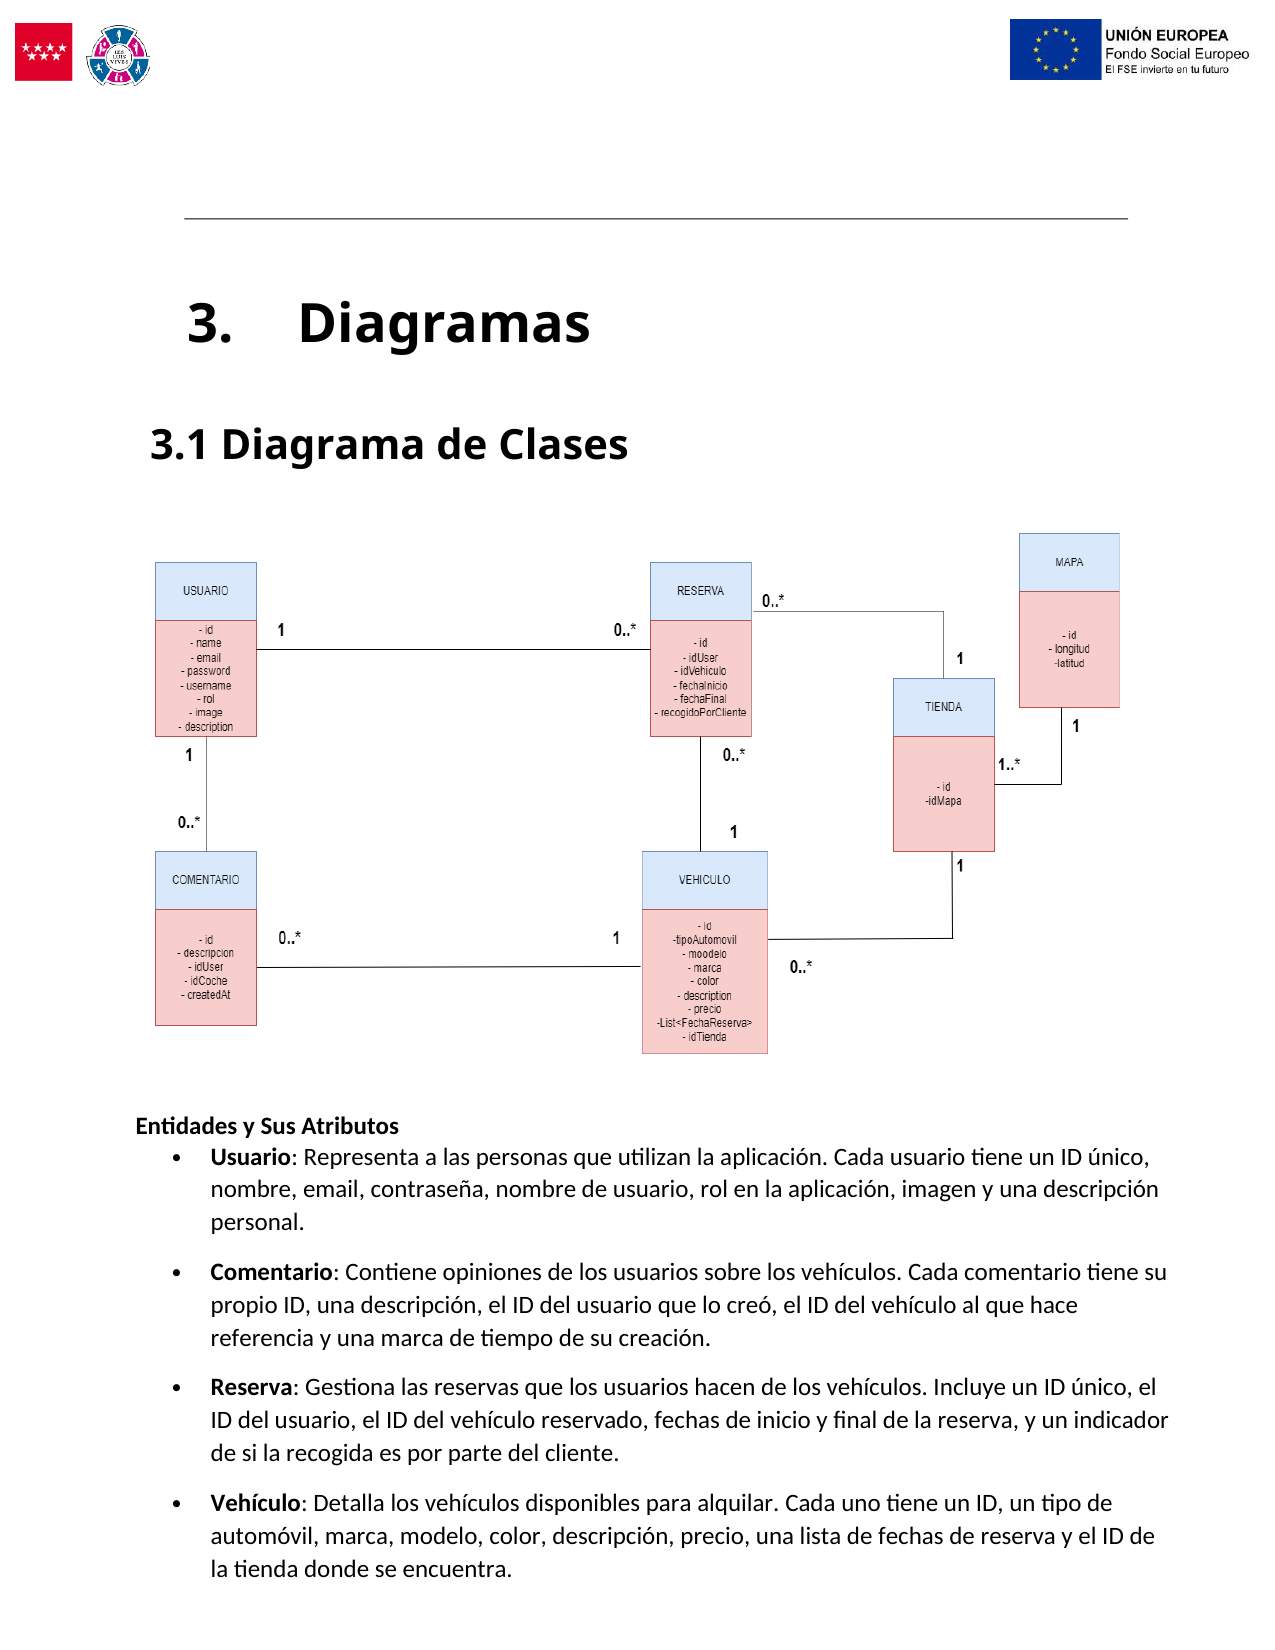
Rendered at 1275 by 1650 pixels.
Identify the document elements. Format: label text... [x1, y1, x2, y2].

list Reserva: Gestiona las reservas que los usuarios hacen de los vehículos. Incluye un ID único, el ID del usuario, el ID del vehículo reservado, fechas de inicio y final de la reserva, y un indicador de si la recogida es por parte del cliente. [173, 1371, 1173, 1468]
list Usuario: Representa a las personas que utilizan la aplicación. Cada usuario tiene un ID único, nombre, email, contraseña, nombre de usuario, rol en la aplicación, imagen y una descripción personal. [173, 1141, 1173, 1237]
list Vehículo: Detalla los vehículos disponibles para alquilar. Cada uno tiene un ID, un tipo de automóvil, marca, modelo, color, descripción, precio, una lista de fechas de reserva y el ID de la tienda donde se encuentra. [173, 1487, 1173, 1583]
picture [1010, 19, 1251, 80]
picture [14, 22, 73, 81]
picture [155, 533, 1120, 1054]
picture [86, 25, 150, 86]
list Comentario: Contiene opiniones de los usuarios sobre los vehículos. Cada comentario tiene su propio ID, una descripción, el ID del usuario que lo creó, el ID del vehículo al que hace referencia y una marca de tiempo de su creación. [173, 1256, 1173, 1352]
subtitle 3.1 Diagrama de Clases [150, 415, 1173, 472]
text Entidades y Sus Atributos [135, 1110, 1173, 1141]
subtitle Diagramas [187, 150, 1173, 358]
